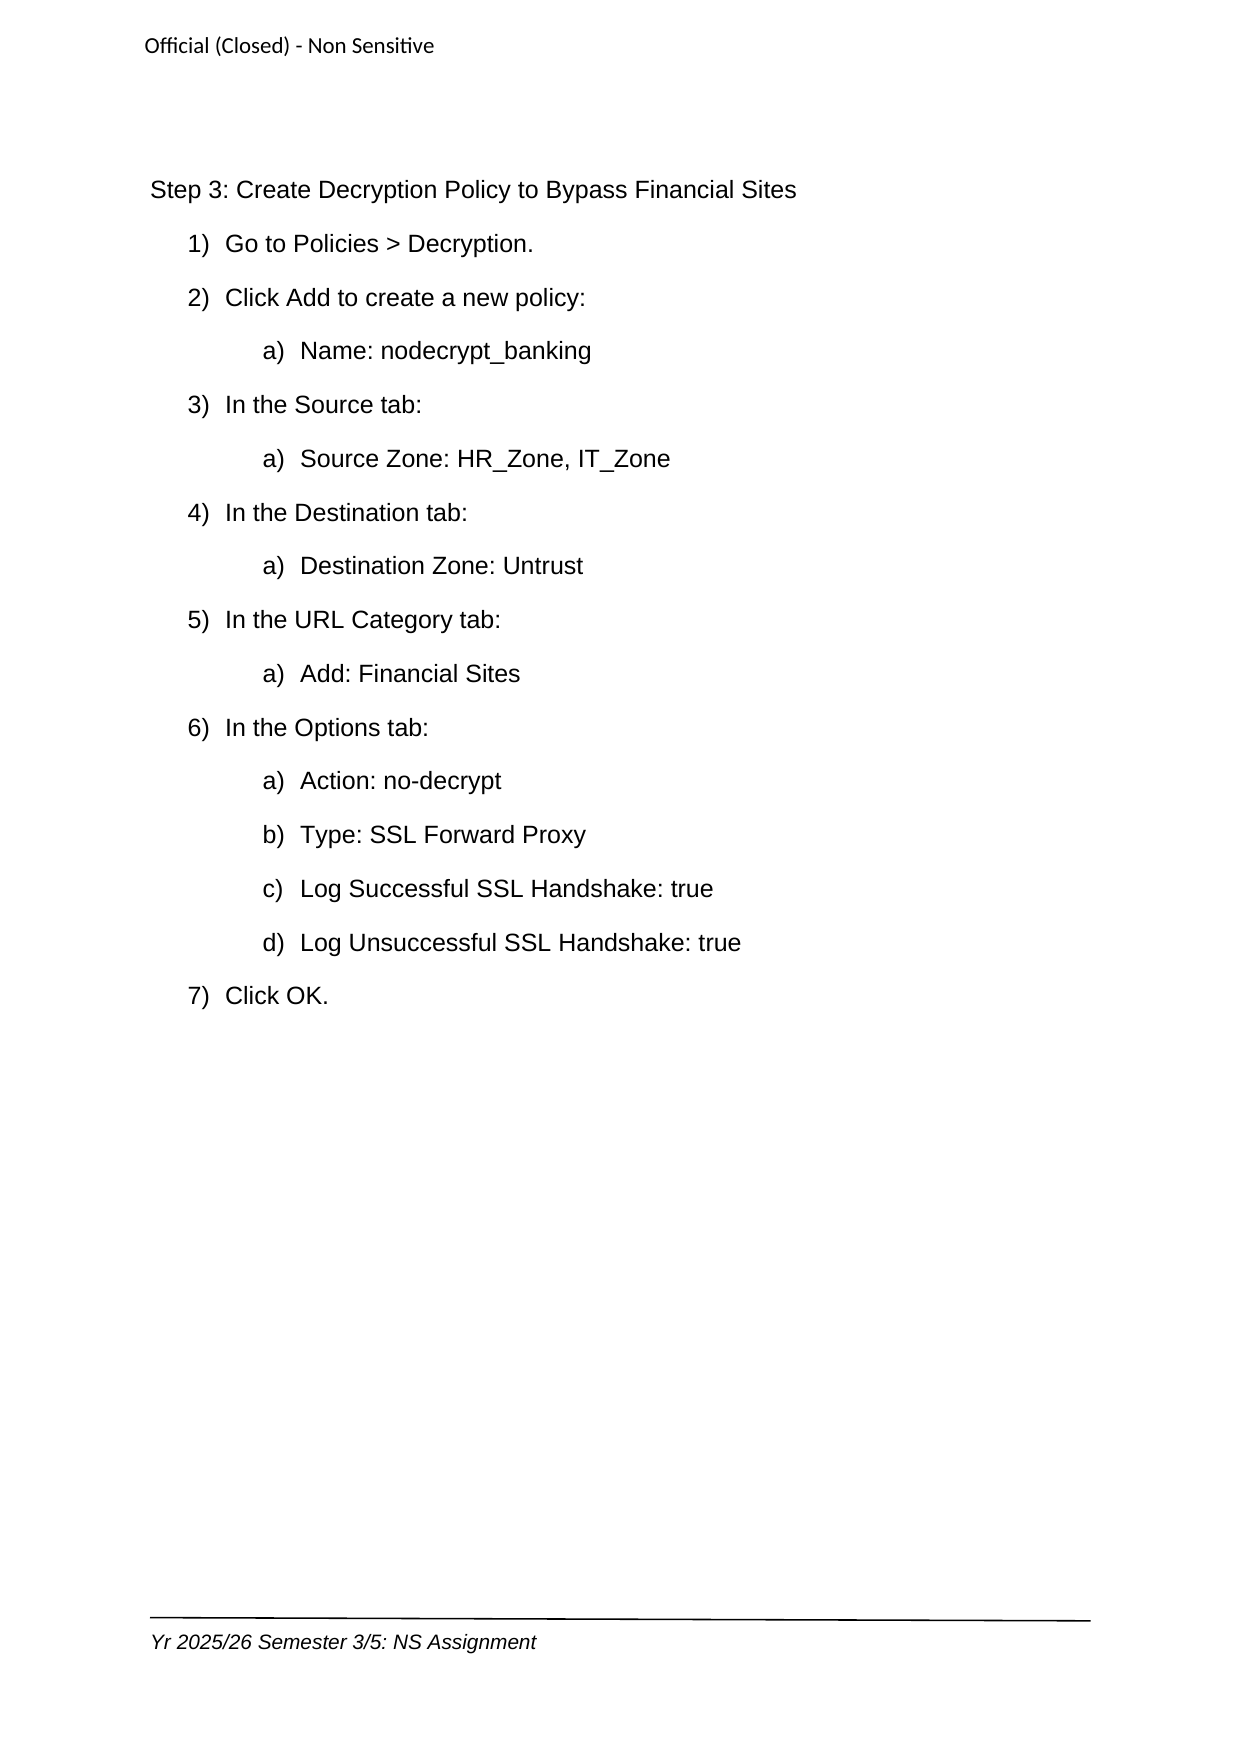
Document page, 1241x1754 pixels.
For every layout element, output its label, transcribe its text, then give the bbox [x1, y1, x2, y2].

list Add: Financial Sites [262, 659, 1090, 687]
list Log Successful SSL Handshake: true [262, 874, 1090, 902]
list Click OK. [187, 981, 1090, 1010]
list Source Zone: HR_Zone, IT_Zone [262, 444, 1090, 472]
list Type: SSL Forward Proxy [262, 820, 1090, 849]
list In the Options tab: [187, 712, 1090, 741]
list Click Add to create a new policy: [187, 282, 1090, 311]
list Go to Policies > Decryption. [187, 229, 1090, 257]
text Step 3: Create Decryption Policy to Bypass Financial Sites [150, 175, 1090, 204]
list Name: nodecrypt_banking [262, 336, 1090, 365]
list Destination Zone: Untrust [262, 551, 1090, 580]
list Action: no-decrypt [262, 766, 1090, 795]
list In the URL Category tab: [187, 605, 1090, 634]
list In the Destination tab: [187, 497, 1090, 526]
list Log Unsuccessful SSL Handshake: true [262, 927, 1090, 956]
list In the Source tab: [187, 390, 1090, 419]
